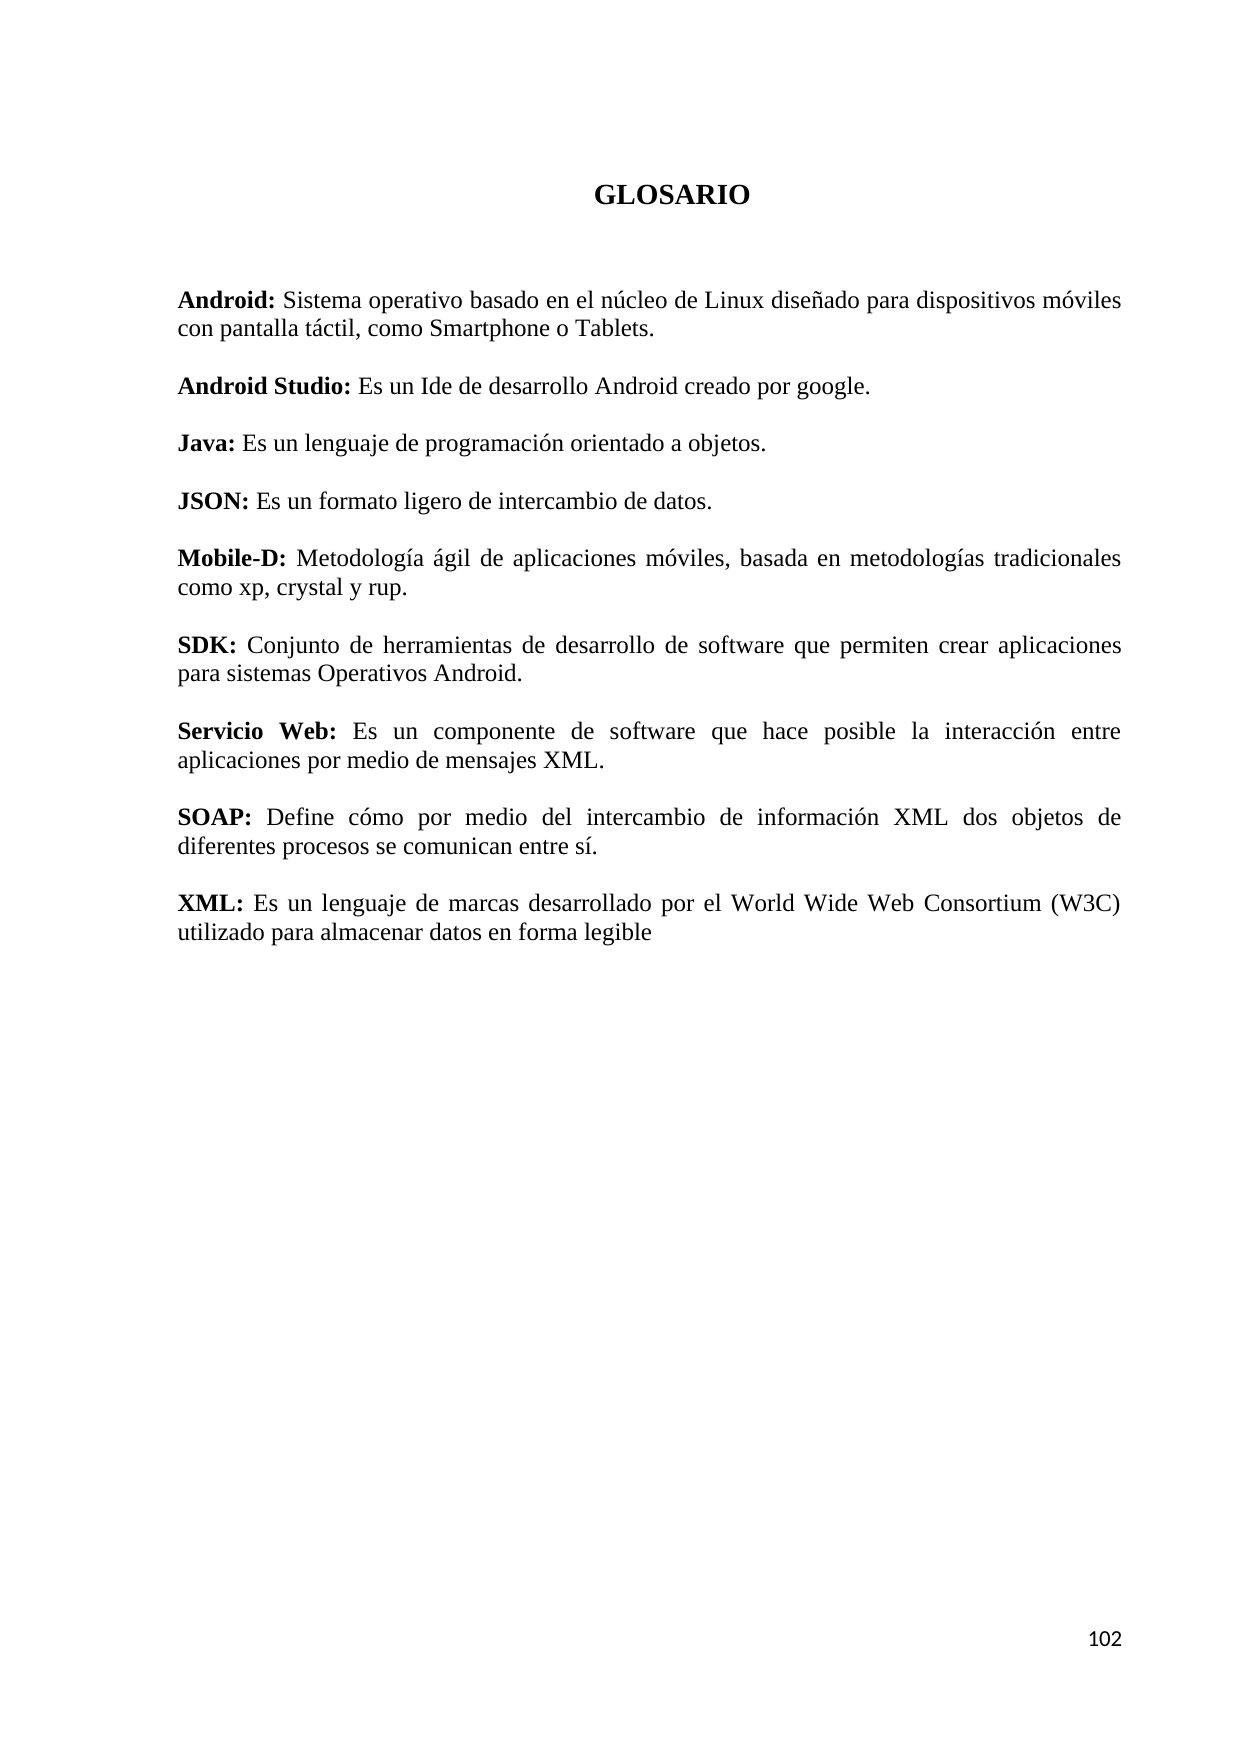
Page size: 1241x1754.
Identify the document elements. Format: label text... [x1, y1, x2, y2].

subtitle GLOSARIO [222, 177, 1122, 211]
text Java: Es un lenguaje de programación orientado a objetos. [177, 428, 1122, 457]
text XML: Es un lenguaje de marcas desarrollado por el World Wide Web Consortium (W3C) utilizado para almacenar datos en forma legible [177, 888, 1122, 946]
text Mobile-D: Metodología ágil de aplicaciones móviles, basada en metodologías tradicionales como xp, crystal y rup. [177, 543, 1122, 601]
text SDK: Conjunto de herramientas de desarrollo de software que permiten crear aplicaciones para sistemas Operativos Android. [177, 630, 1122, 687]
text SOAP: Define cómo por medio del intercambio de información XML dos objetos de diferentes procesos se comunican entre sí. [177, 802, 1122, 860]
text JSON: Es un formato ligero de intercambio de datos. [177, 486, 1122, 515]
text Android: Sistema operativo basado en el núcleo de Linux diseñado para dispositivos móviles con pantalla táctil, como Smartphone o Tablets. [177, 285, 1122, 342]
text Android Studio: Es un Ide de desarrollo Android creado por google. [177, 371, 1122, 400]
text Servicio Web: Es un componente de software que hace posible la interacción entre aplicaciones por medio de mensajes XML. [177, 716, 1122, 773]
